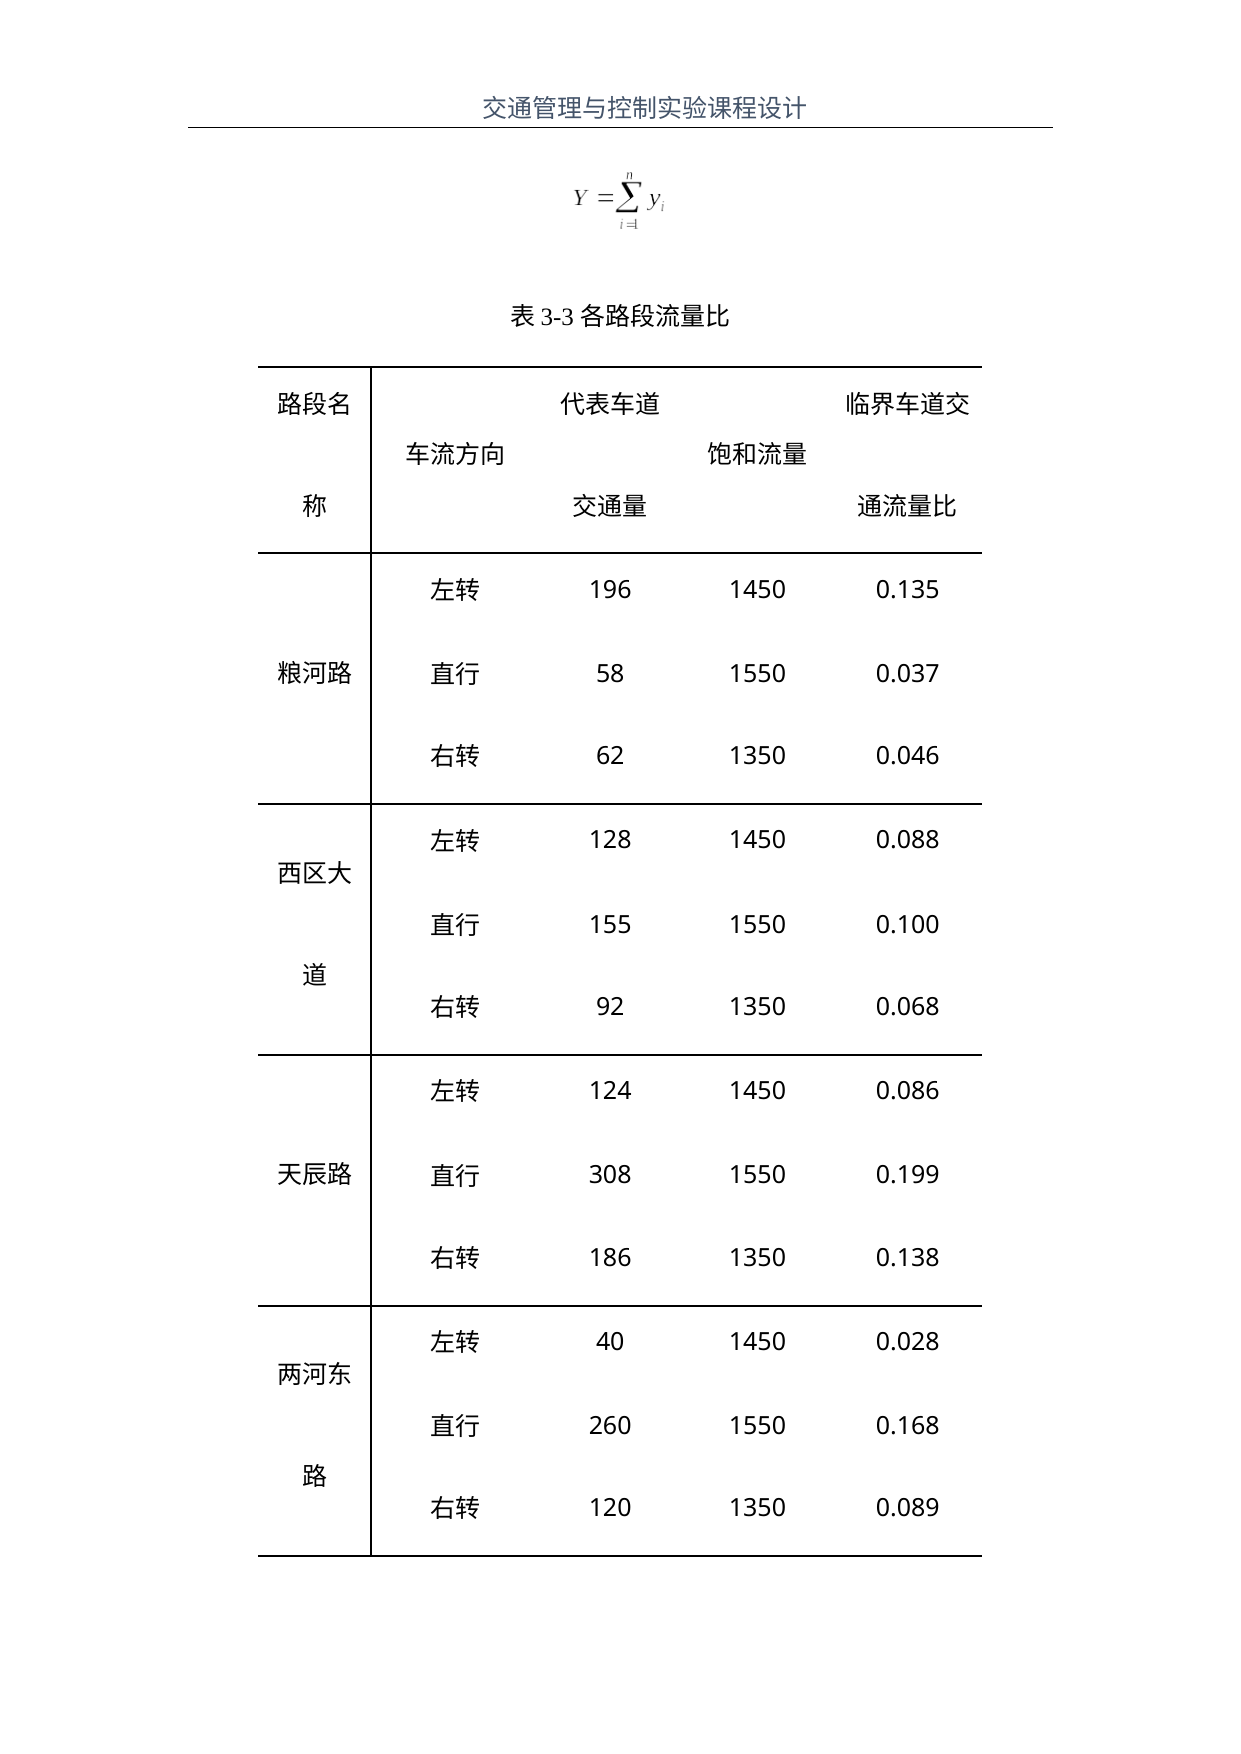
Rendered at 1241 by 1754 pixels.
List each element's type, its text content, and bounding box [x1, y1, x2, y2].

table_cell 186 [539, 1222, 681, 1304]
table_cell 58 [539, 637, 681, 721]
table_cell 155 [539, 887, 681, 972]
table_cell 1550 [681, 887, 833, 972]
table_cell 直行 [372, 637, 539, 721]
table_cell 直行 [372, 887, 539, 972]
table_cell 右转 [372, 1473, 539, 1555]
text 表3-3 各路段流量比 [187, 280, 1053, 348]
table_cell 0.046 [833, 721, 982, 803]
table_cell 左转 [372, 805, 539, 887]
table_cell 1550 [681, 1389, 833, 1473]
table_cell 0.086 [833, 1056, 982, 1138]
table_cell 1350 [681, 721, 833, 803]
table_cell 1450 [681, 1056, 833, 1138]
table_cell 1350 [681, 1473, 833, 1555]
table_cell 1350 [681, 1222, 833, 1304]
table_cell 直行 [372, 1389, 539, 1473]
table_cell 120 [539, 1473, 681, 1555]
table_cell 0.135 [833, 554, 982, 637]
table_cell 右转 [372, 721, 539, 803]
table_cell 1350 [681, 972, 833, 1054]
table_cell 0.168 [833, 1389, 982, 1473]
table_cell 62 [539, 721, 681, 803]
table_cell 1450 [681, 805, 833, 887]
table_cell 右转 [372, 972, 539, 1054]
table_header 代表车道交通量 [539, 368, 681, 552]
table_cell 0.028 [833, 1307, 982, 1389]
table_cell 天辰路 [258, 1056, 370, 1304]
table_cell 40 [539, 1307, 681, 1389]
table_cell 308 [539, 1138, 681, 1222]
table_cell 0.138 [833, 1222, 982, 1304]
table_cell 1450 [681, 1307, 833, 1389]
table_header 车流方向 [372, 368, 539, 552]
table_cell 196 [539, 554, 681, 637]
table_cell 左转 [372, 554, 539, 637]
table_cell 124 [539, 1056, 681, 1138]
table_header 临界车道交通流量比 [833, 368, 982, 552]
table_header 路段名称 [258, 368, 370, 552]
table_cell 0.089 [833, 1473, 982, 1555]
table_header 饱和流量 [681, 368, 833, 552]
table_cell 1450 [681, 554, 833, 637]
table_cell 1550 [681, 637, 833, 721]
table_cell 0.068 [833, 972, 982, 1054]
table_cell 0.037 [833, 637, 982, 721]
table_cell 0.100 [833, 887, 982, 972]
table_cell 128 [539, 805, 681, 887]
table_cell 两河东路 [258, 1307, 370, 1555]
table_cell 西区大道 [258, 805, 370, 1054]
table_cell 左转 [372, 1056, 539, 1138]
table_cell 右转 [372, 1222, 539, 1304]
table_cell 0.088 [833, 805, 982, 887]
table_cell 粮河路 [258, 554, 370, 803]
table_cell 直行 [372, 1138, 539, 1222]
table_cell 0.199 [833, 1138, 982, 1222]
table_cell 92 [539, 972, 681, 1054]
table_cell 1550 [681, 1138, 833, 1222]
table_cell 左转 [372, 1307, 539, 1389]
table_cell 260 [539, 1389, 681, 1473]
